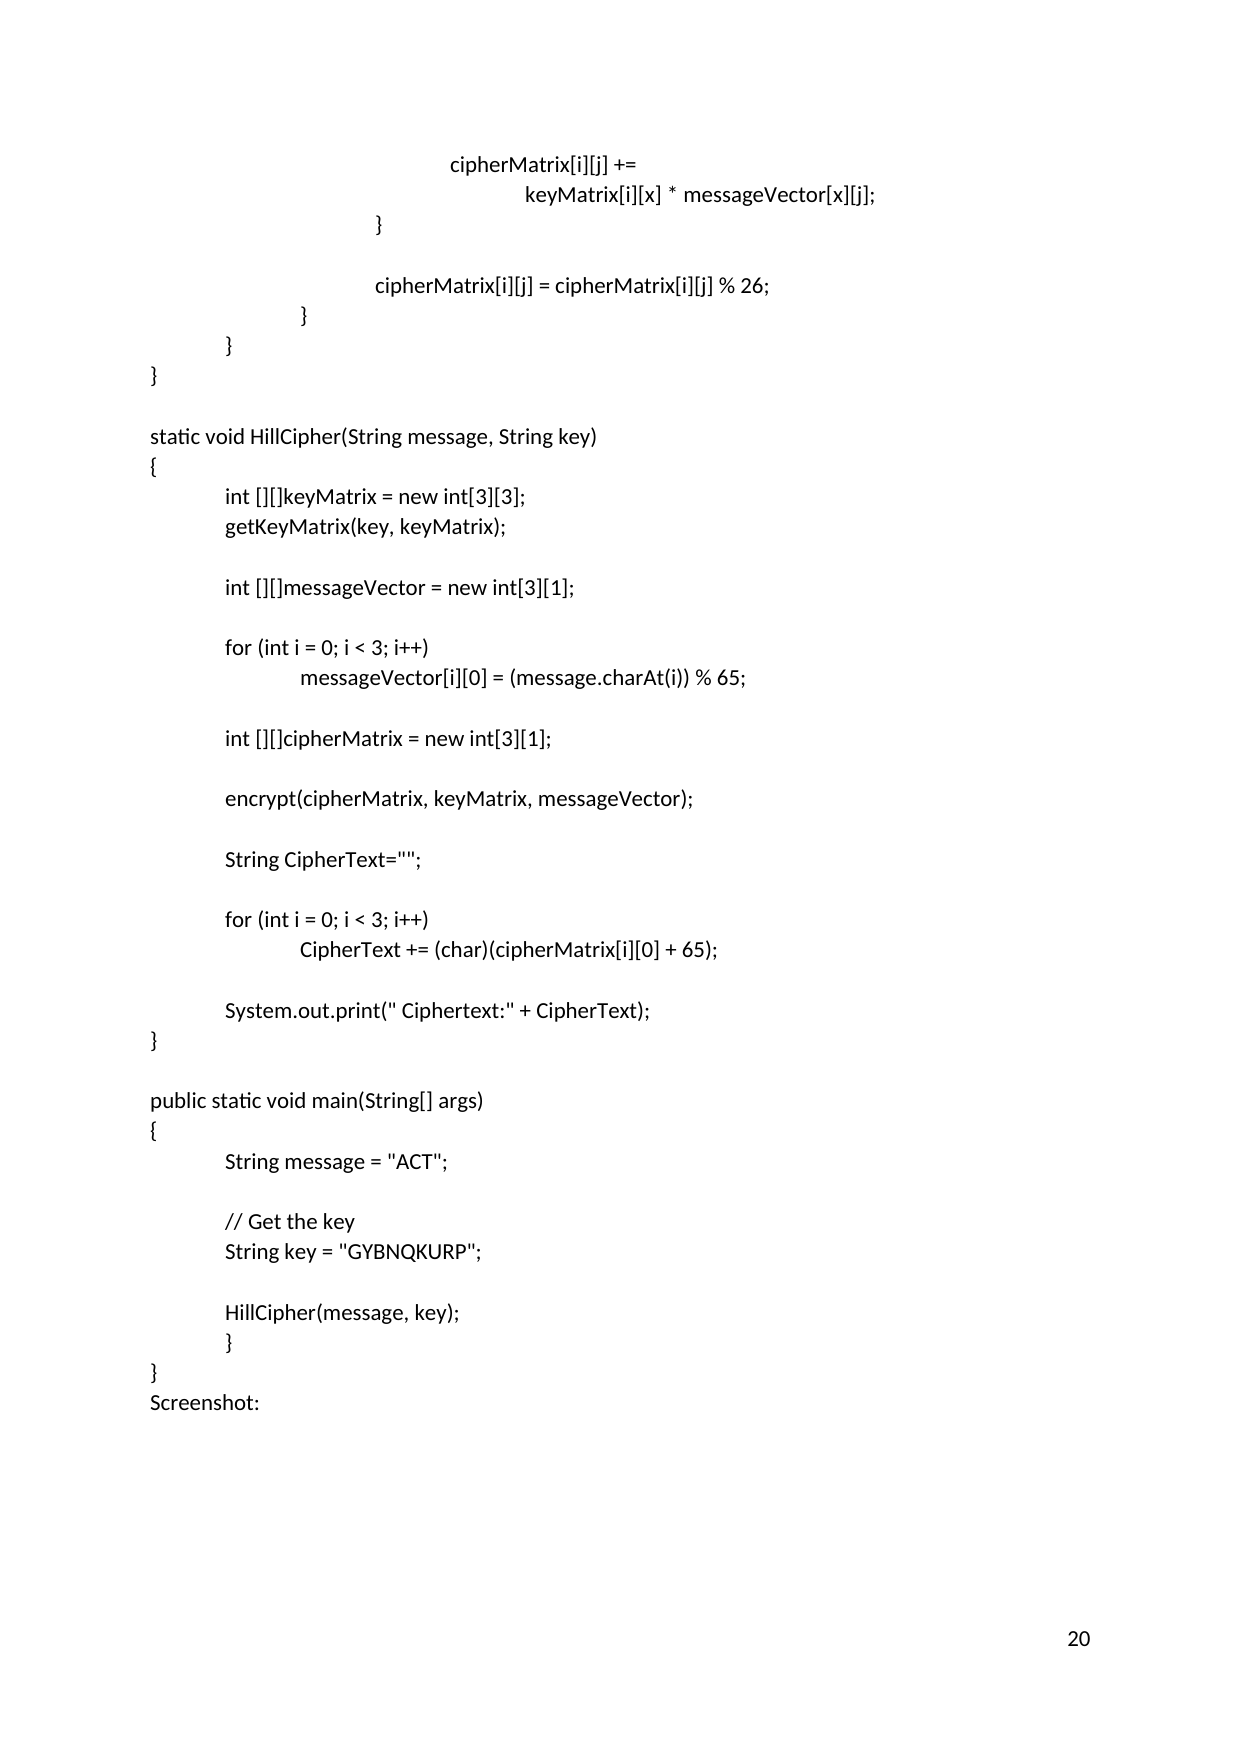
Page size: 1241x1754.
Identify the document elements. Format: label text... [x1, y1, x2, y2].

text messageVector[i][0] = (message.charAt(i)) % 65; [150, 663, 1090, 692]
text } [150, 331, 1090, 359]
text int [][]messageVector = new int[3][1]; [150, 573, 1090, 601]
text { [150, 452, 1090, 480]
text HillCipher(message, key); [150, 1298, 1090, 1326]
text int [][]keyMatrix = new int[3][3]; [150, 482, 1090, 510]
text for (int i = 0; i < 3; i++) [150, 905, 1090, 933]
text String message = "ACT"; [150, 1147, 1090, 1175]
text CipherText += (char)(cipherMatrix[i][0] + 65); [150, 935, 1090, 963]
text } [150, 1358, 1090, 1386]
text String key = "GYBNQKURP"; [150, 1237, 1090, 1266]
text Screenshot: [150, 1388, 1090, 1417]
text { [150, 1117, 1090, 1145]
text } [150, 301, 1090, 329]
text // Get the key [150, 1207, 1090, 1235]
text String CipherText=""; [150, 845, 1090, 873]
text encrypt(cipherMatrix, keyMatrix, messageVector); [150, 784, 1090, 812]
text public static void main(String[] args) [150, 1086, 1090, 1114]
text cipherMatrix[i][j] += [150, 150, 1090, 178]
text keyMatrix[i][x] * messageVector[x][j]; [150, 180, 1090, 208]
text int [][]cipherMatrix = new int[3][1]; [150, 724, 1090, 752]
text cipherMatrix[i][j] = cipherMatrix[i][j] % 26; [150, 271, 1090, 299]
text static void HillCipher(String message, String key) [150, 422, 1090, 450]
text for (int i = 0; i < 3; i++) [150, 633, 1090, 661]
text } [150, 210, 1090, 238]
text getKeyMatrix(key, keyMatrix); [150, 512, 1090, 541]
text } [150, 1328, 1090, 1356]
text } [150, 361, 1090, 389]
text } [150, 1026, 1090, 1054]
text System.out.print(" Ciphertext:" + CipherText); [150, 996, 1090, 1024]
